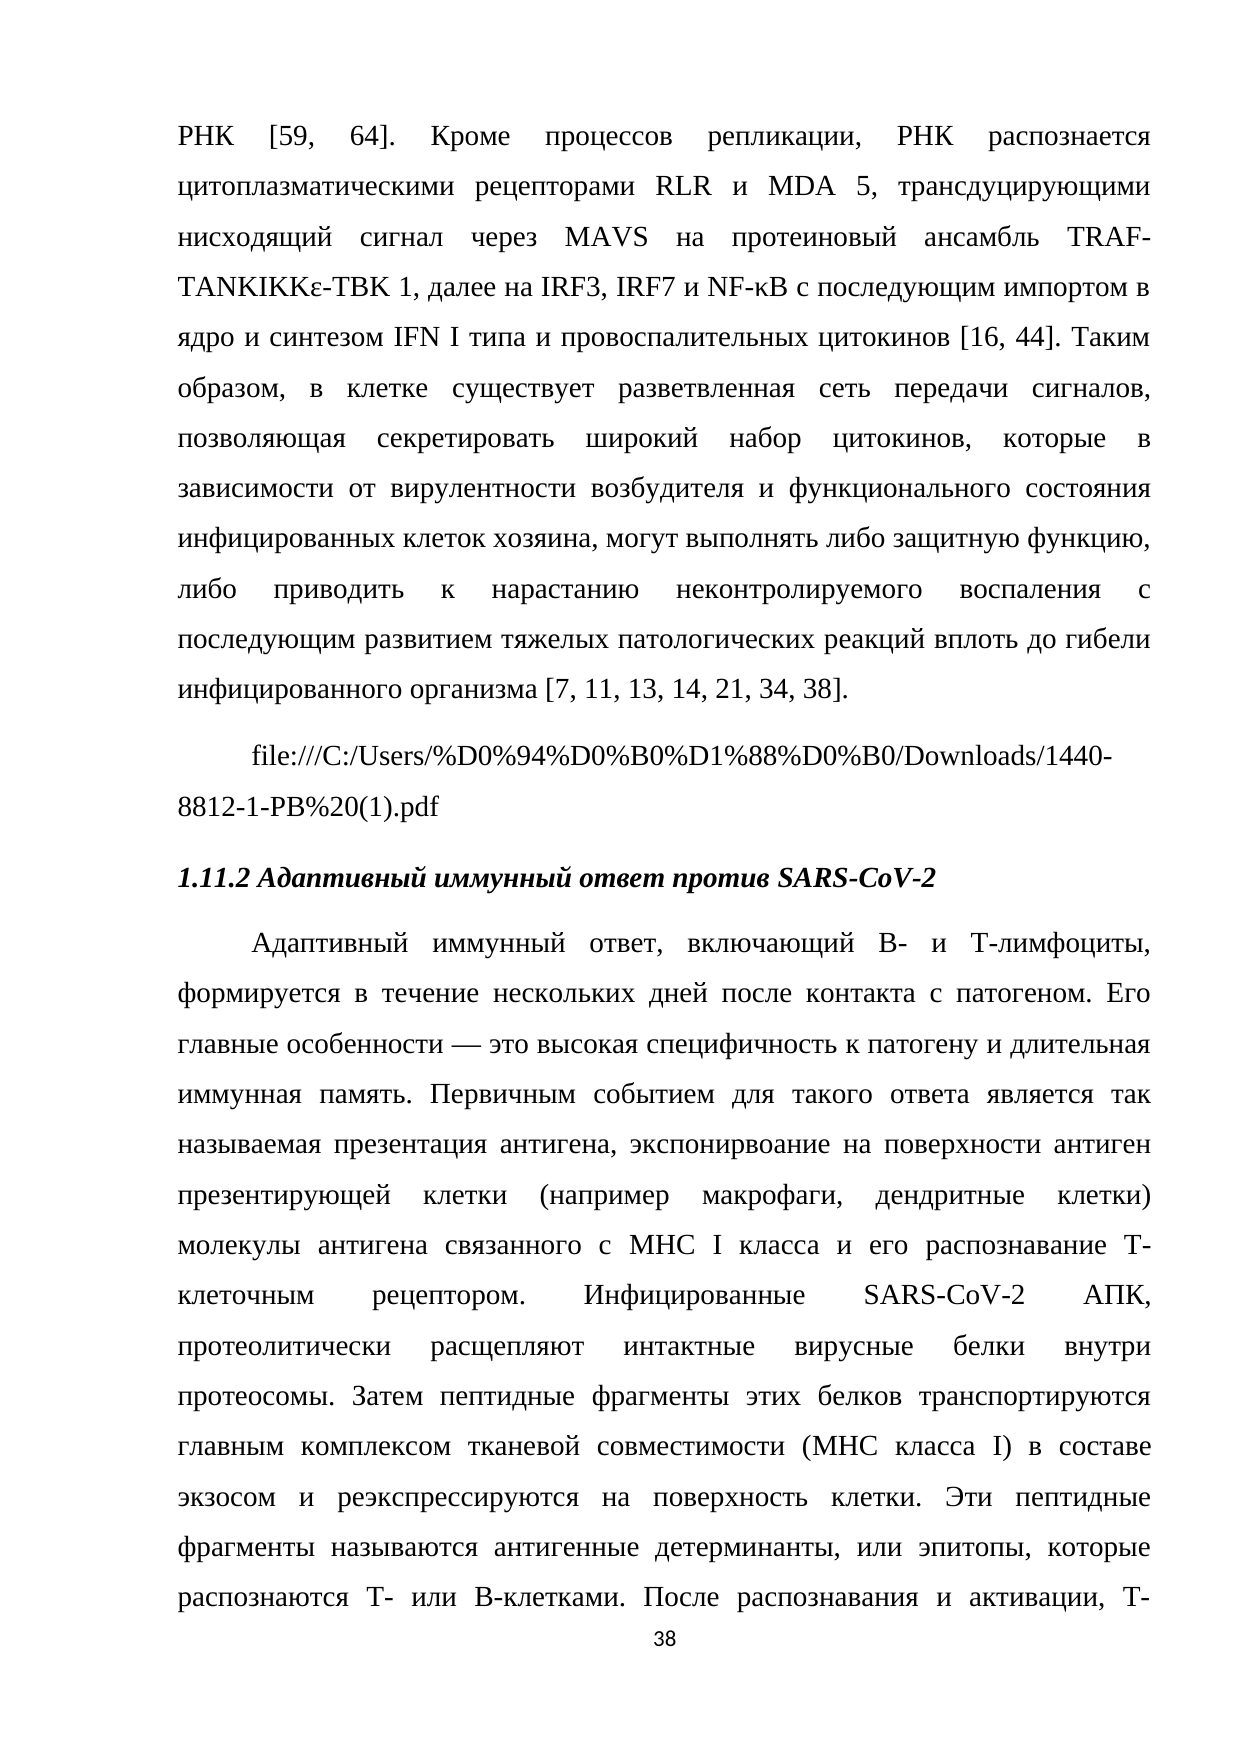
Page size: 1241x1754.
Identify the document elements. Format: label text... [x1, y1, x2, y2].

subtitle 1.11.2 Адаптивный иммунный ответ против SARS-CoV-2 [177, 860, 1152, 893]
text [177, 925, 1152, 1613]
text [177, 118, 1152, 705]
text file:///C:/Users/%D0%94%D0%B0%D1%88%D0%B0/Downloads/1440-8812-1-PB%20(1).pdf [177, 738, 1152, 822]
